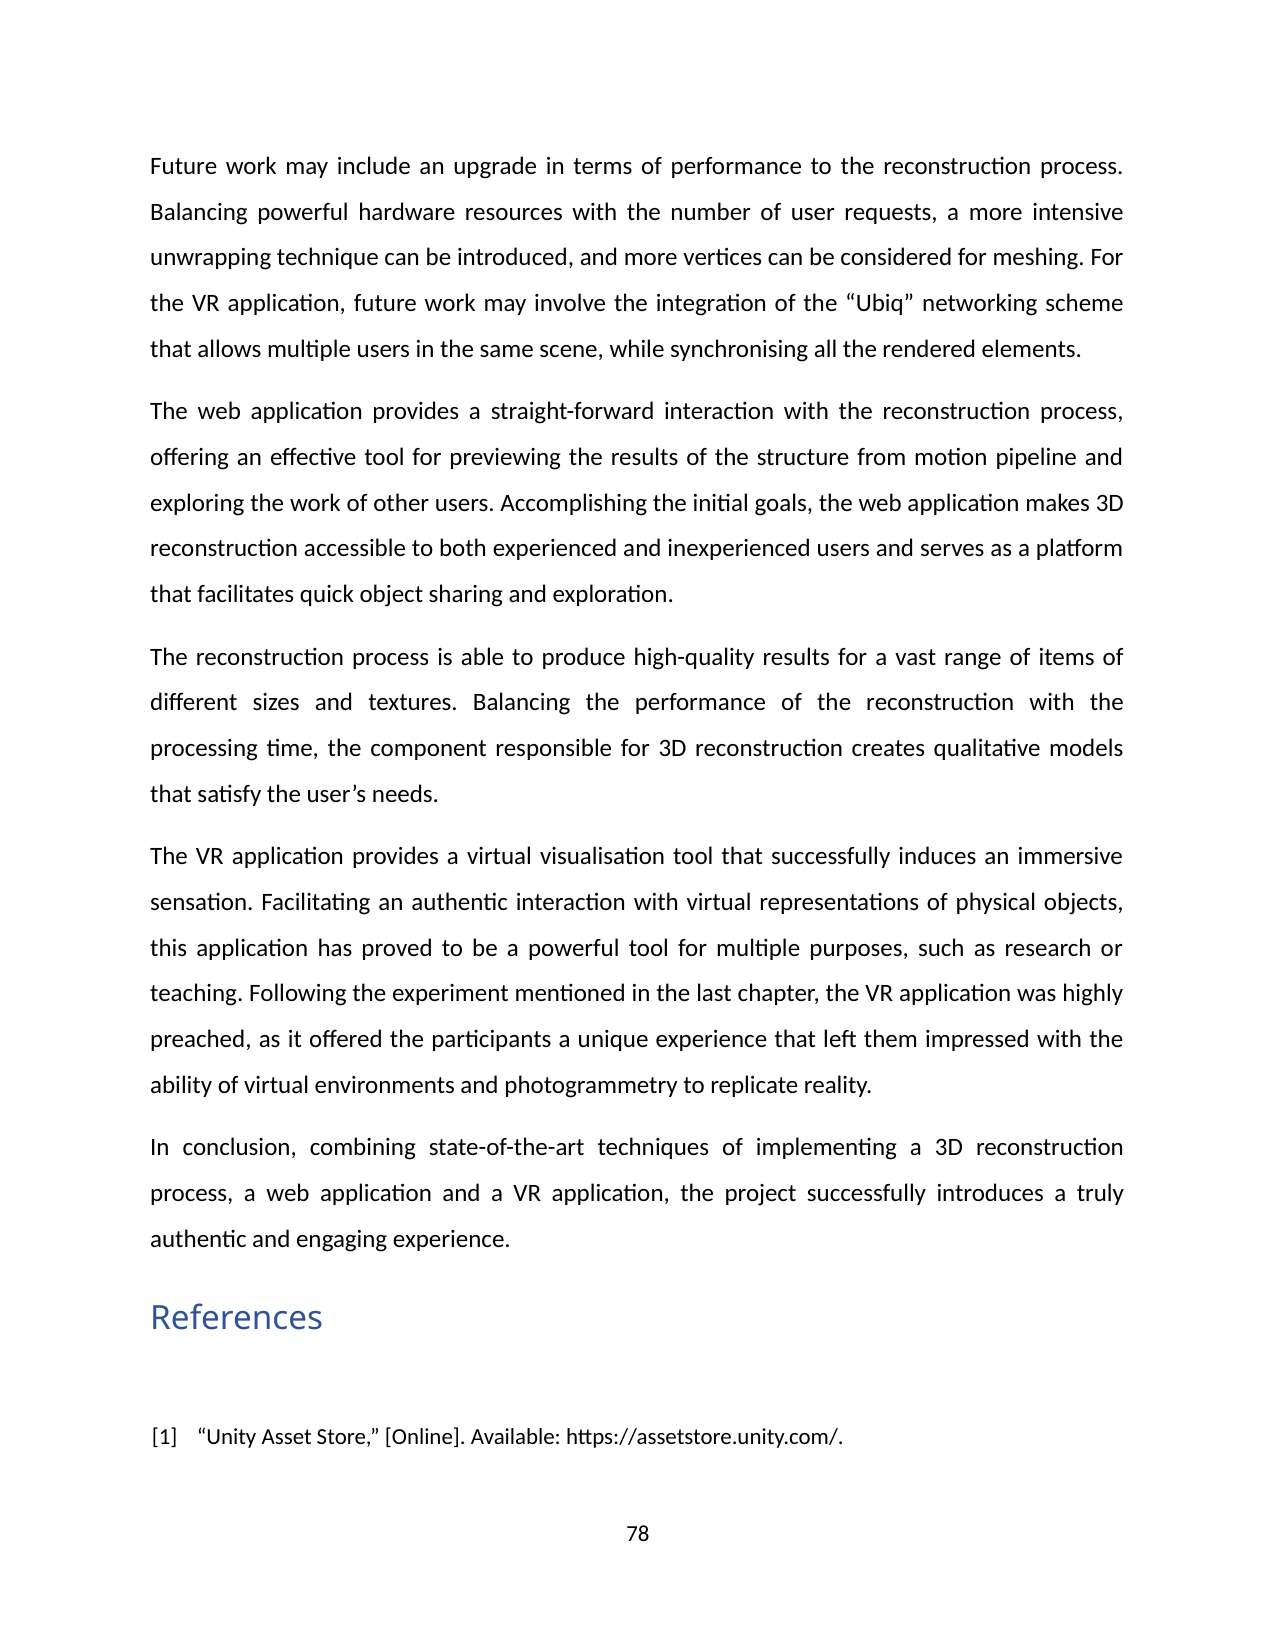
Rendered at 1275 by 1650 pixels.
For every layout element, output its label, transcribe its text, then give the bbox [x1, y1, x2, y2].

text The reconstruction process is able to produce high-quality results for a vast range of items of different sizes and textures. Balancing the performance of the reconstruction with the processing time, the component responsible for 3D reconstruction creates qualitative models that satisfy the user’s needs. [150, 641, 1125, 808]
text Future work may include an upgrade in terms of performance to the reconstruction process. Balancing powerful hardware resources with the number of user requests, a more intensive unwrapping technique can be introduced, and more vertices can be considered for meshing. For the VR application, future work may involve the integration of the “Ubiq” networking scheme that allows multiple users in the same scene, while synchronising all the rendered elements. [150, 150, 1125, 363]
text In conclusion, combining state-of-the-art techniques of implementing a 3D reconstruction process, a web application and a VR application, the project successfully introduces a truly authentic and engaging experience. [150, 1131, 1125, 1253]
text The web application provides a straight-forward interaction with the reconstruction process, offering an effective tool for previewing the results of the structure from motion pipeline and exploring the work of other users. Accomplishing the initial goals, the web application makes 3D reconstruction accessible to both experienced and inexperienced users and serves as a platform that facilitates quick object sharing and exploration. [150, 395, 1125, 609]
text The VR application provides a virtual visualisation tool that successfully induces an immersive sensation. Facilitating an authentic interaction with virtual representations of physical objects, this application has proved to be a powerful tool for multiple purposes, such as research or teaching. Following the experiment mentioned in the last chapter, the VR application was highly preached, as it offered the participants a unique experience that left them impressed with the ability of virtual environments and photogrammetry to replicate reality. [150, 840, 1125, 1099]
